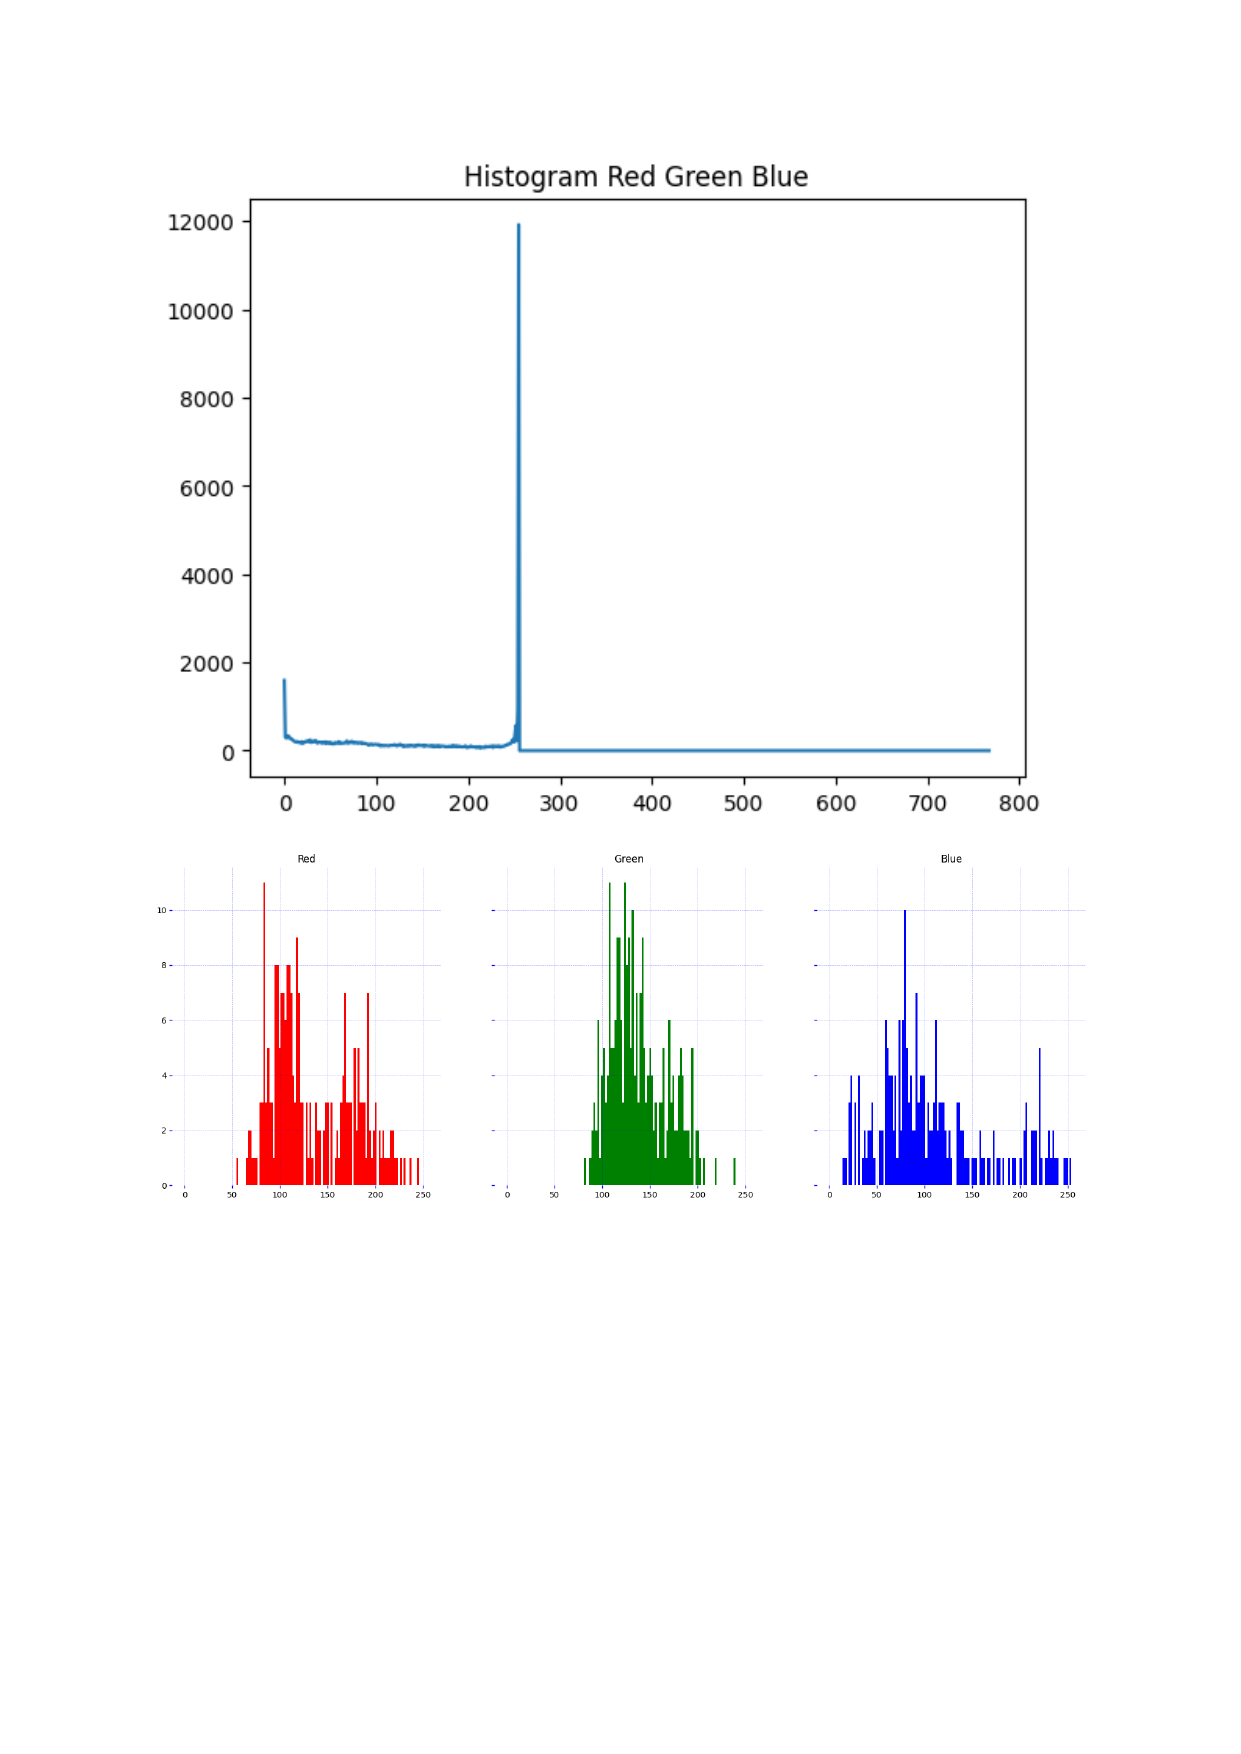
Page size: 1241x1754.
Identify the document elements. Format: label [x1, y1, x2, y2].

picture [150, 150, 1055, 830]
picture [150, 848, 1091, 1205]
